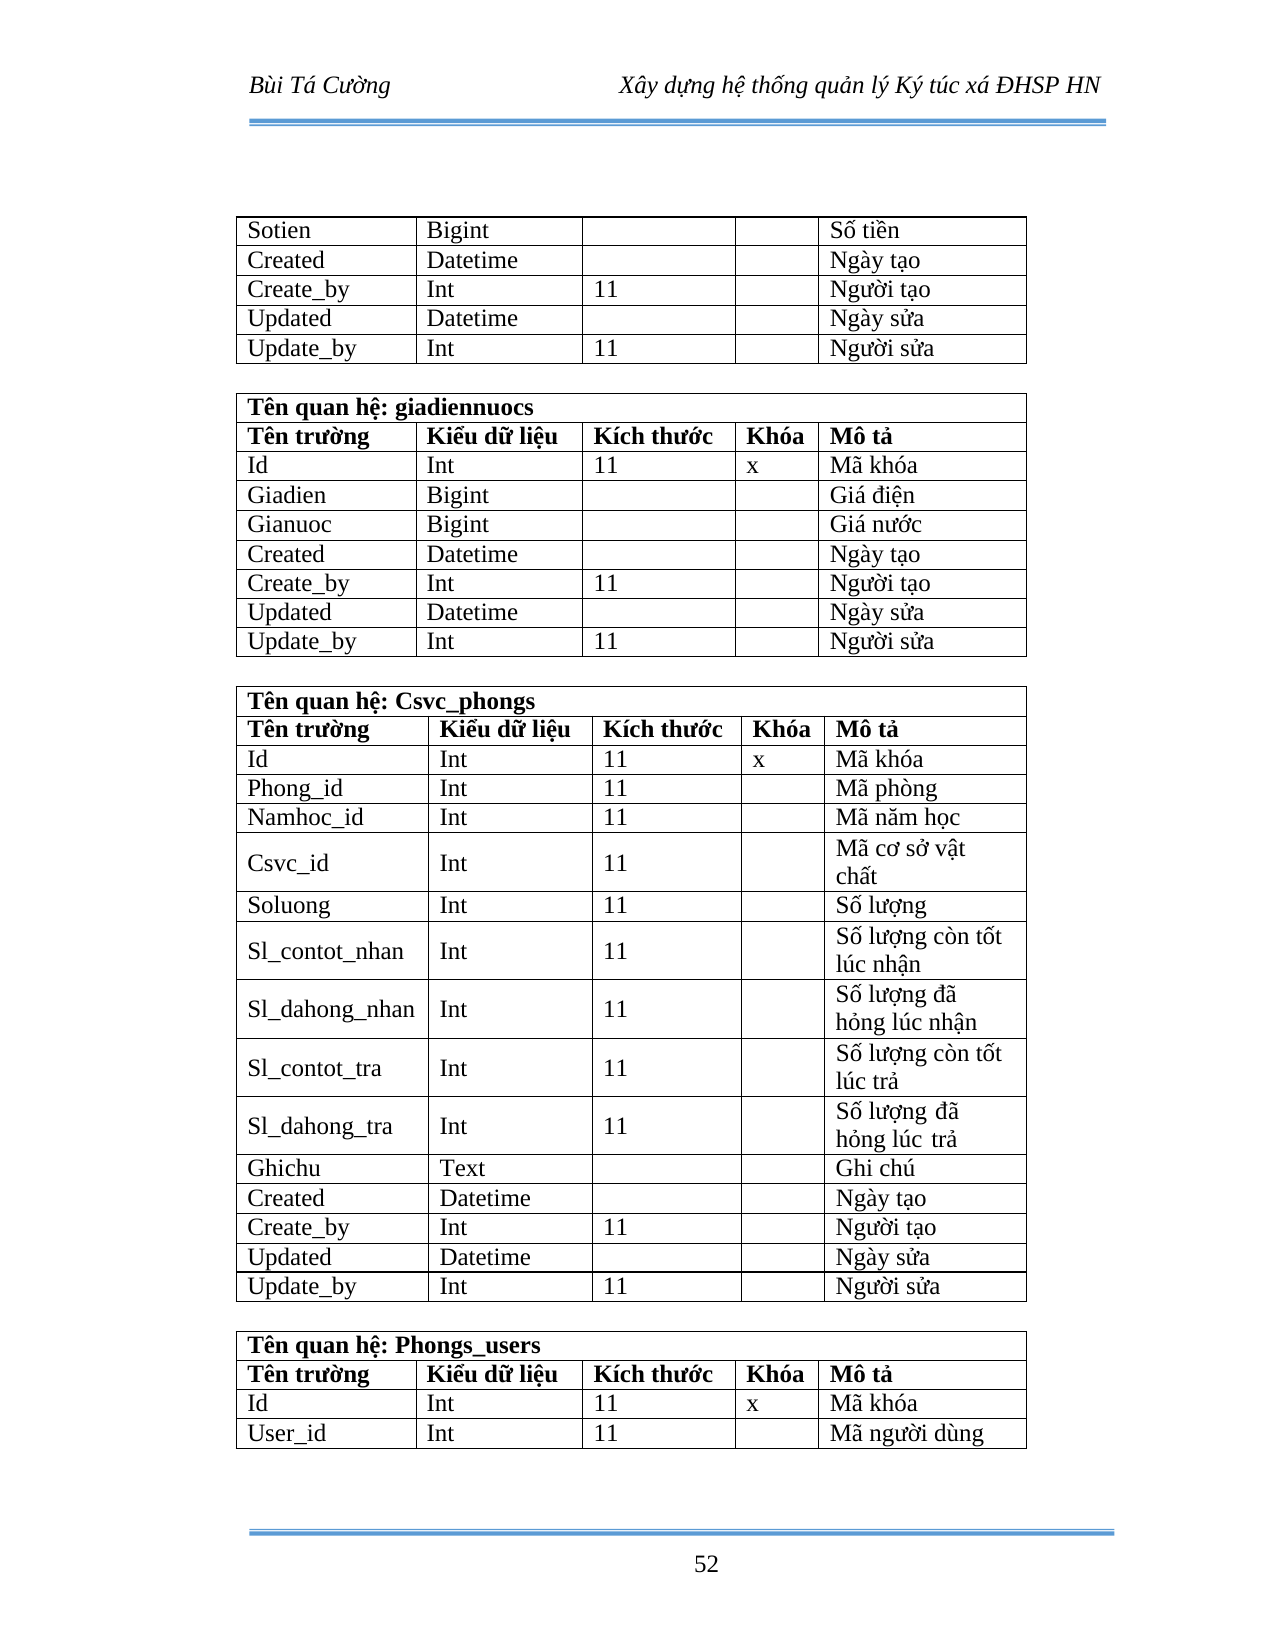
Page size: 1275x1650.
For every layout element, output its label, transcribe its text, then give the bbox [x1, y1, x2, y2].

table_cell [736, 570, 818, 597]
table_cell Int [417, 1390, 582, 1418]
table_cell Mô tả [819, 1361, 1026, 1389]
table_cell 11 [593, 1273, 741, 1301]
table_cell Created [237, 246, 416, 274]
table_cell Kích thước [593, 717, 741, 745]
table_cell [583, 511, 735, 540]
table_cell x [742, 746, 824, 774]
table_cell Mã khóa [819, 1390, 1026, 1418]
table_cell [742, 892, 824, 921]
table_cell Sl_contot_nhan [237, 922, 428, 979]
table_cell [736, 628, 818, 656]
table_cell Ghichu [237, 1155, 428, 1183]
table_cell Mô tả [819, 423, 1026, 451]
table_cell Số lượng còn tốt lúc trả [825, 1039, 1026, 1096]
table_cell [736, 276, 818, 304]
table_cell Kiểu dữ liệu [417, 1361, 582, 1389]
table_cell Bigint [417, 511, 582, 540]
table_cell x [736, 452, 818, 480]
table_cell 11 [593, 804, 741, 832]
table_cell 11 [593, 922, 741, 979]
table_cell Người tạo [825, 1214, 1026, 1242]
table_cell Tên trường [237, 1361, 416, 1389]
table_cell [742, 1244, 824, 1271]
table_cell Giá nước [819, 511, 1026, 540]
table_cell Giá điện [819, 481, 1026, 510]
table_cell [583, 541, 735, 569]
table_cell Int [429, 1039, 592, 1096]
table_cell Int [417, 1419, 582, 1448]
table_cell Khóa [742, 717, 824, 745]
table_cell [742, 1214, 824, 1242]
table_cell 11 [583, 276, 735, 304]
table_cell [736, 511, 818, 540]
table_cell Int [429, 775, 592, 803]
table_cell Int [417, 452, 582, 480]
table_cell [736, 335, 818, 363]
table_cell Created [237, 1184, 428, 1213]
table_cell Int [429, 746, 592, 774]
table_cell Datetime [417, 541, 582, 569]
table_cell Updated [237, 306, 416, 334]
table_cell Người sửa [819, 628, 1026, 656]
table_header Sotien [237, 218, 416, 245]
table_cell Id [237, 746, 428, 774]
table_cell [593, 1155, 741, 1183]
table_cell Mã khóa [819, 452, 1026, 480]
table_cell Mã người dùng [819, 1419, 1026, 1448]
table_cell Int [429, 1097, 592, 1154]
table_cell [742, 980, 824, 1037]
table_cell Số lượng [825, 892, 1026, 921]
table_header Tên quan hệ: giadiennuocs [237, 394, 1026, 422]
table_cell 11 [583, 628, 735, 656]
table_cell 11 [583, 452, 735, 480]
table_cell Mã cơ sở vật chất [825, 833, 1026, 891]
table_cell Sl_contot_tra [237, 1039, 428, 1096]
table_header [736, 218, 818, 245]
table_cell Ngày sửa [819, 599, 1026, 627]
table_cell Người tạo [819, 570, 1026, 597]
table_cell Giadien [237, 481, 416, 510]
table_cell [742, 804, 824, 832]
table_cell Create_by [237, 276, 416, 304]
table_cell [742, 833, 824, 891]
table_cell Update_by [237, 628, 416, 656]
table_header [583, 218, 735, 245]
table_cell Người sửa [825, 1273, 1026, 1301]
table_cell Bigint [417, 481, 582, 510]
table_cell 11 [593, 1039, 741, 1096]
table_cell Text [429, 1155, 592, 1183]
table_cell Khóa [736, 423, 818, 451]
table_cell User_id [237, 1419, 416, 1448]
table_cell Ngày sửa [819, 306, 1026, 334]
table_header Tên quan hệ: Phongs_users [237, 1332, 1026, 1360]
table_cell Kích thước [583, 1361, 735, 1389]
table_header Tên quan hệ: Csvc_phongs [237, 687, 1026, 716]
table_cell Ngày tạo [819, 541, 1026, 569]
table_cell Tên trường [237, 423, 416, 451]
table_cell Kiểu dữ liệu [429, 717, 592, 745]
table_cell Người tạo [819, 276, 1026, 304]
table_cell [583, 599, 735, 627]
table_cell Create_by [237, 570, 416, 597]
table_cell Mã phòng [825, 775, 1026, 803]
table_cell [736, 481, 818, 510]
table_cell Số lượng đã hỏng lúc nhận [825, 980, 1026, 1037]
table_cell Updated [237, 1244, 428, 1271]
table_cell Datetime [417, 306, 582, 334]
table_cell Int [429, 833, 592, 891]
table_cell Namhoc_id [237, 804, 428, 832]
table_cell Ghi chú [825, 1155, 1026, 1183]
table_cell [583, 246, 735, 274]
table_cell Gianuoc [237, 511, 416, 540]
table_cell [736, 246, 818, 274]
table_cell Ngày tạo [825, 1184, 1026, 1213]
table_cell Updated [237, 599, 416, 627]
table_cell Mã khóa [825, 746, 1026, 774]
table_cell Số lượng còn tốt lúc nhận [825, 922, 1026, 979]
table_cell Update_by [237, 1273, 428, 1301]
table_cell Phong_id [237, 775, 428, 803]
table_cell Mã năm học [825, 804, 1026, 832]
table_cell [583, 481, 735, 510]
table_cell [736, 599, 818, 627]
table_cell Int [429, 980, 592, 1037]
table_cell Soluong [237, 892, 428, 921]
table_cell Int [417, 628, 582, 656]
table_cell Csvc_id [237, 833, 428, 891]
table_cell [742, 1273, 824, 1301]
table_cell Tên trường [237, 717, 428, 745]
table_cell 11 [593, 746, 741, 774]
table_cell [593, 1184, 741, 1213]
table_cell Người sửa [819, 335, 1026, 363]
table_header Bigint [417, 218, 582, 245]
table_cell Ngày tạo [819, 246, 1026, 274]
table_cell Created [237, 541, 416, 569]
table_cell Datetime [417, 599, 582, 627]
table_cell 11 [583, 1390, 735, 1418]
table_cell [742, 1039, 824, 1096]
table_header Số tiền [819, 218, 1026, 245]
table_cell 11 [593, 1214, 741, 1242]
table_cell Mô tả [825, 717, 1026, 745]
table_cell 11 [593, 1097, 741, 1154]
table_cell Update_by [237, 335, 416, 363]
table_cell [736, 1419, 818, 1448]
table_cell 11 [583, 1419, 735, 1448]
table_cell [736, 306, 818, 334]
table_cell Int [417, 570, 582, 597]
table_cell Int [417, 335, 582, 363]
table_cell [736, 541, 818, 569]
table_cell Kích thước [583, 423, 735, 451]
table_cell Datetime [417, 246, 582, 274]
table_cell Int [429, 892, 592, 921]
table_cell Id [237, 452, 416, 480]
table_cell 11 [593, 833, 741, 891]
table_cell [742, 1184, 824, 1213]
table_cell Int [429, 922, 592, 979]
table_cell [583, 306, 735, 334]
table_cell 11 [583, 335, 735, 363]
table_cell Int [429, 804, 592, 832]
table_cell [742, 1097, 824, 1154]
table_cell Int [429, 1273, 592, 1301]
table_cell 11 [583, 570, 735, 597]
table_cell 11 [593, 775, 741, 803]
table_cell Datetime [429, 1244, 592, 1271]
table_cell [593, 1244, 741, 1271]
table_cell Khóa [736, 1361, 818, 1389]
table_cell [742, 922, 824, 979]
table_cell [742, 775, 824, 803]
table_cell Kiểu dữ liệu [417, 423, 582, 451]
table_cell Số lượng đã hỏng lúc trả [825, 1097, 1026, 1154]
table_cell Sl_dahong_nhan [237, 980, 428, 1037]
table_cell Ngày sửa [825, 1244, 1026, 1271]
table_cell Id [237, 1390, 416, 1418]
table_cell 11 [593, 892, 741, 921]
table_cell 11 [593, 980, 741, 1037]
table_cell Sl_dahong_tra [237, 1097, 428, 1154]
table_cell Int [417, 276, 582, 304]
table_cell Create_by [237, 1214, 428, 1242]
table_cell Int [429, 1214, 592, 1242]
table_cell Datetime [429, 1184, 592, 1213]
table_cell [742, 1155, 824, 1183]
table_cell x [736, 1390, 818, 1418]
